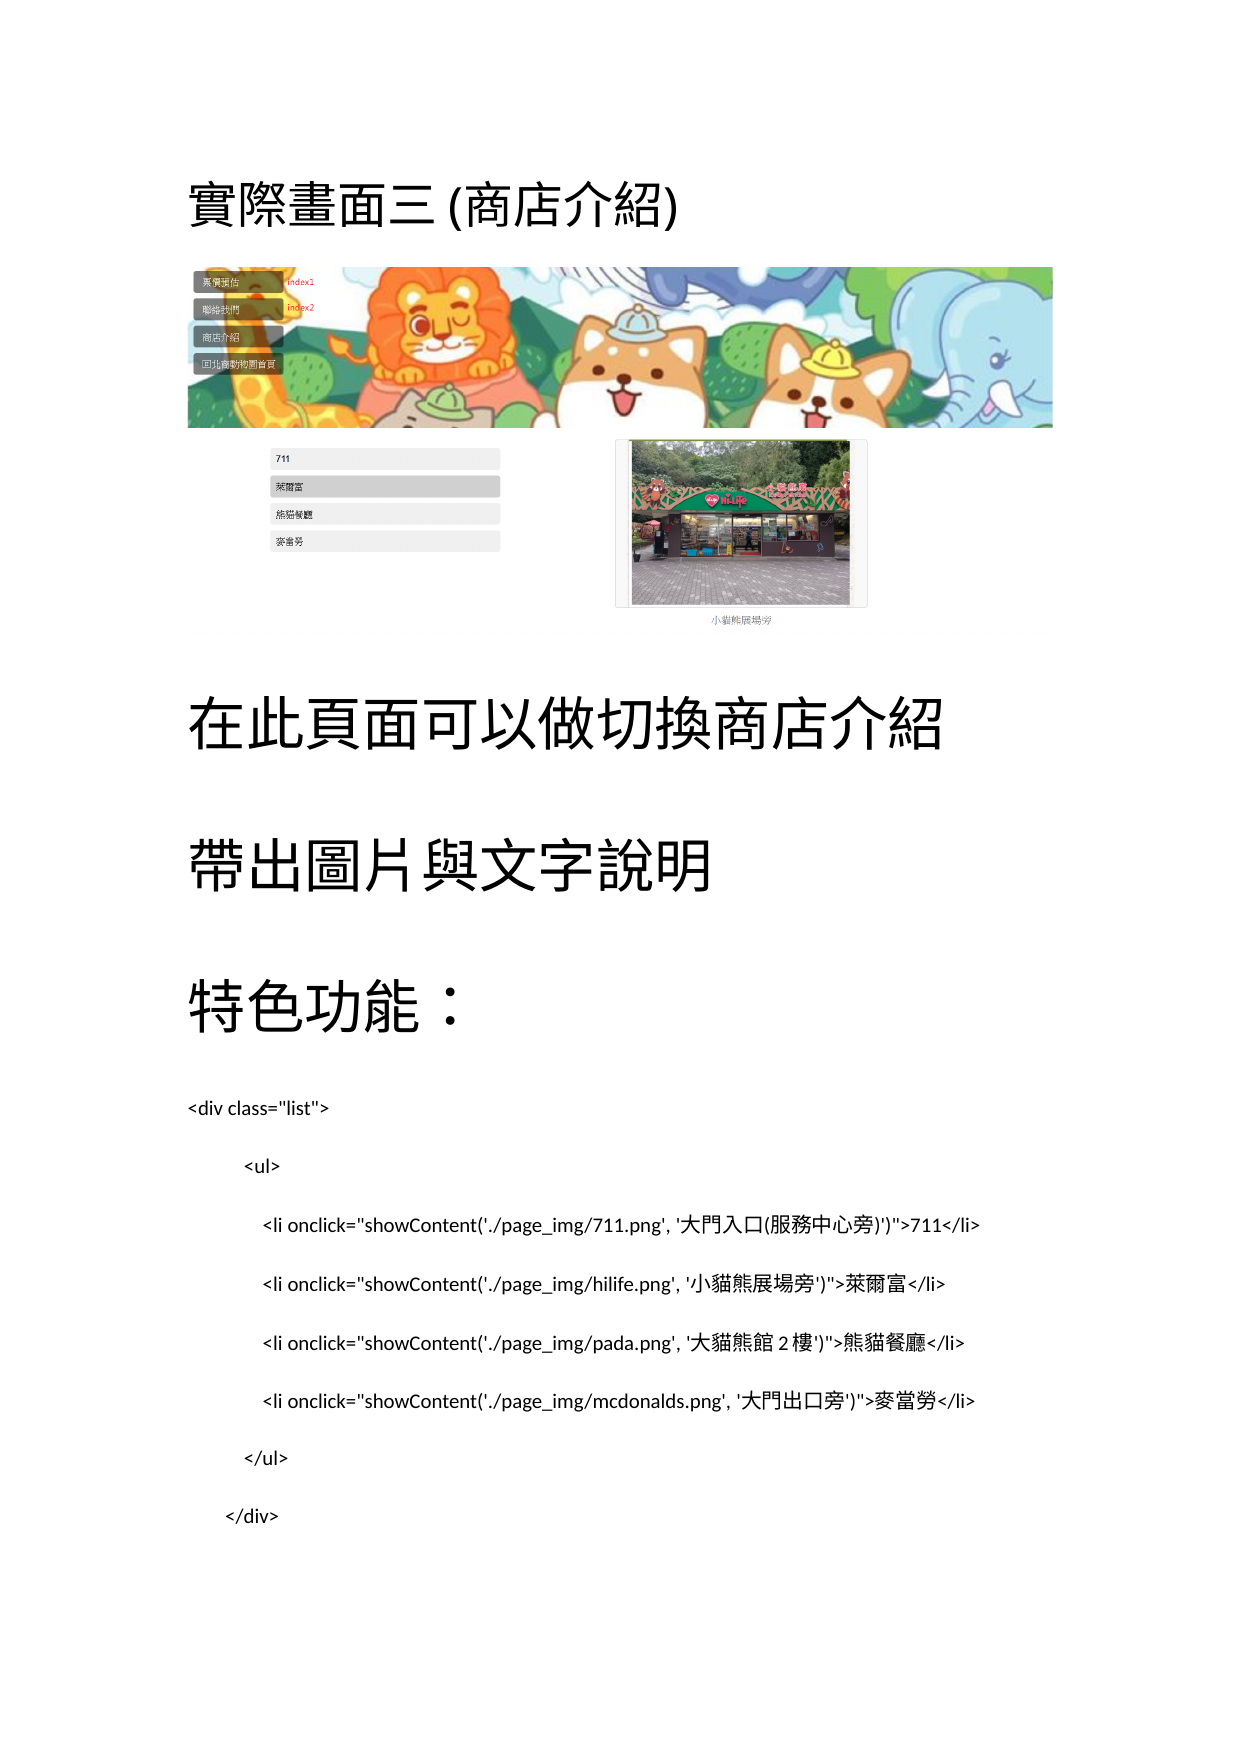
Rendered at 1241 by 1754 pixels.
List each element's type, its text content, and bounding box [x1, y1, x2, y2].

text 特色功能： [187, 947, 1053, 1060]
picture [187, 267, 1053, 634]
text 帶出圖片與文字說明 [187, 806, 1053, 918]
text 在此頁面可以做切換商店介紹 [187, 664, 1053, 776]
text </div> [187, 1497, 1053, 1535]
text <li onclick="showContent('./page_img/hilife.png', '小貓熊展場旁')">萊爾富</li> [187, 1263, 1053, 1301]
text <div class="list"> [187, 1089, 1053, 1127]
text <li onclick="showContent('./page_img/711.png', '大門入口(服務中心旁)')">711</li> [187, 1205, 1053, 1242]
text <li onclick="showContent('./page_img/mcdonalds.png', '大門出口旁')">麥當勞</li> [187, 1381, 1053, 1418]
text <ul> [187, 1147, 1053, 1184]
text <li onclick="showContent('./page_img/pada.png', '大貓熊館2樓')">熊貓餐廳</li> [187, 1322, 1053, 1360]
text </ul> [187, 1439, 1053, 1477]
text 實際畫面三 (商店介紹) [187, 164, 1053, 239]
